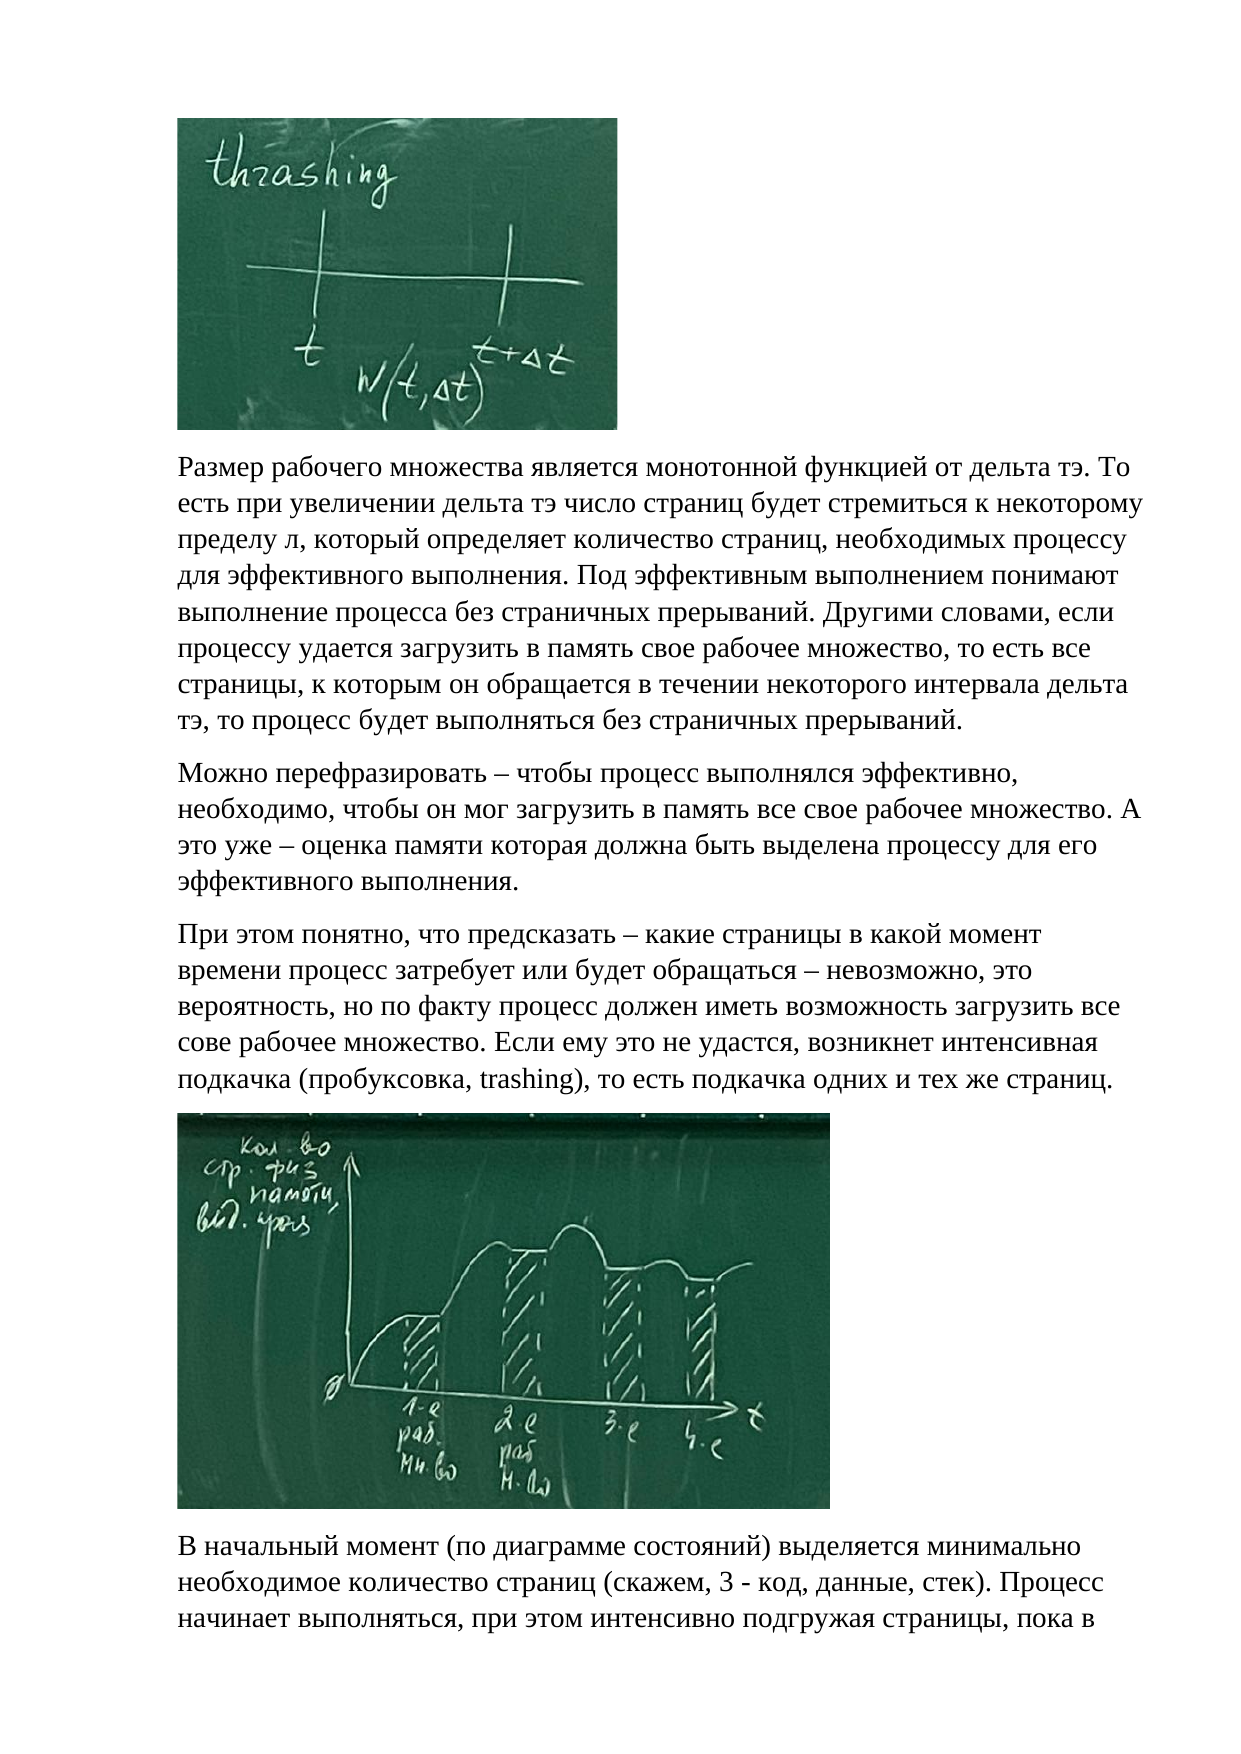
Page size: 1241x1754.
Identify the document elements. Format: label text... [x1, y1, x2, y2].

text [177, 1528, 1152, 1634]
text Размер рабочего множества является монотонной функцией от дельта тэ. То есть при увеличении дельта тэ число страниц будет стремиться к некоторому пределу л, который определяет количество страниц, необходимых процессу для эффективного выполнения. Под эффективным выполнением понимают выполнение процесса без страничных прерываний. Другими словами, если процессу удается загрузить в память свое рабочее множество, то есть все страницы, к которым он обращается в течении некоторого интервала дельта тэ, то процесс будет выполняться без страничных прерываний. [177, 449, 1152, 736]
picture [177, 1113, 830, 1509]
picture [177, 118, 618, 430]
text Можно перефразировать – чтобы процесс выполнялся эффективно, необходимо, чтобы он мог загрузить в память все свое рабочее множество. А это уже – оценка памяти которая должна быть выделена процессу для его эффективного выполнения. [177, 755, 1152, 897]
text При этом понятно, что предсказать – какие страницы в какой момент времени процесс затребует или будет обращаться – невозможно, это вероятность, но по факту процесс должен иметь возможность загрузить все сове рабочее множество. Если ему это не удастся, возникнет интенсивная подкачка (пробуксовка, trashing), то есть подкачка одних и тех же страниц. [177, 916, 1152, 1094]
